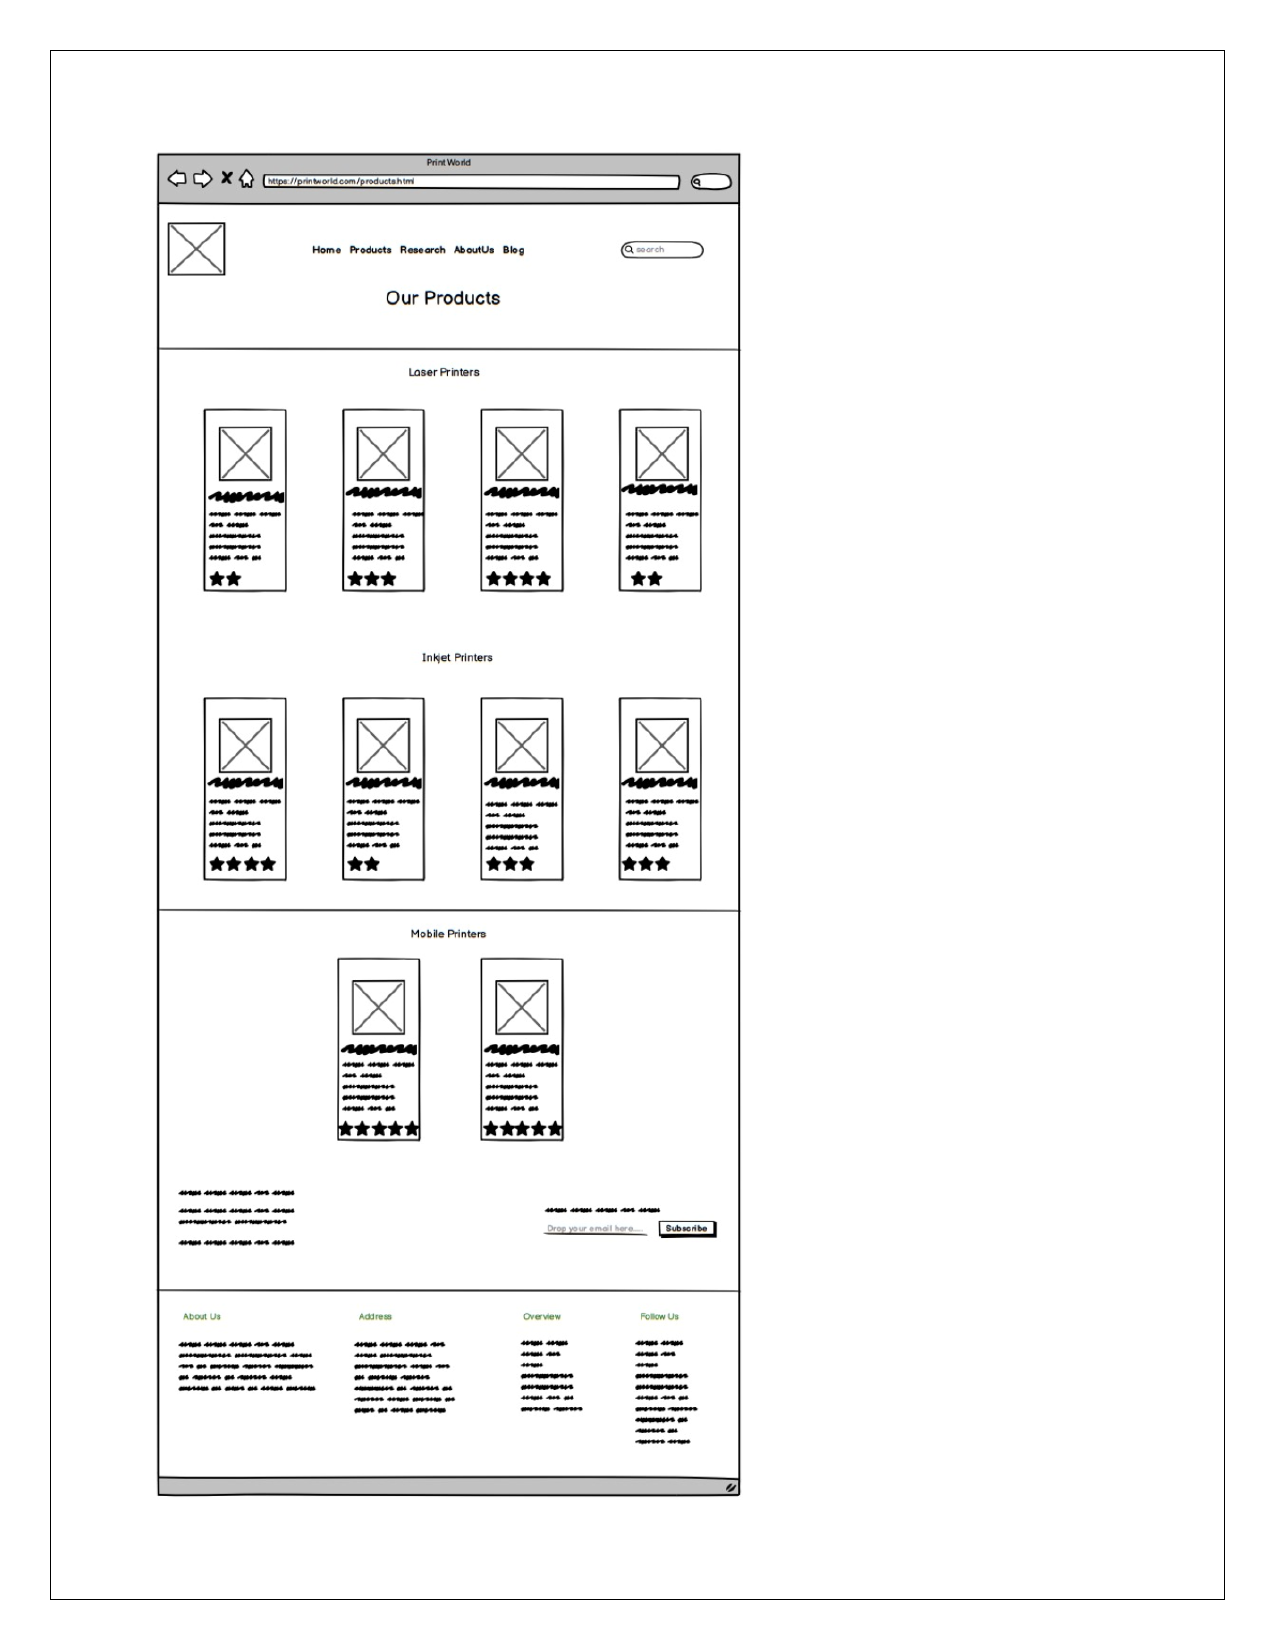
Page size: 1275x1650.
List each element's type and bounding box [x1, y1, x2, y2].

picture [152, 151, 743, 1499]
